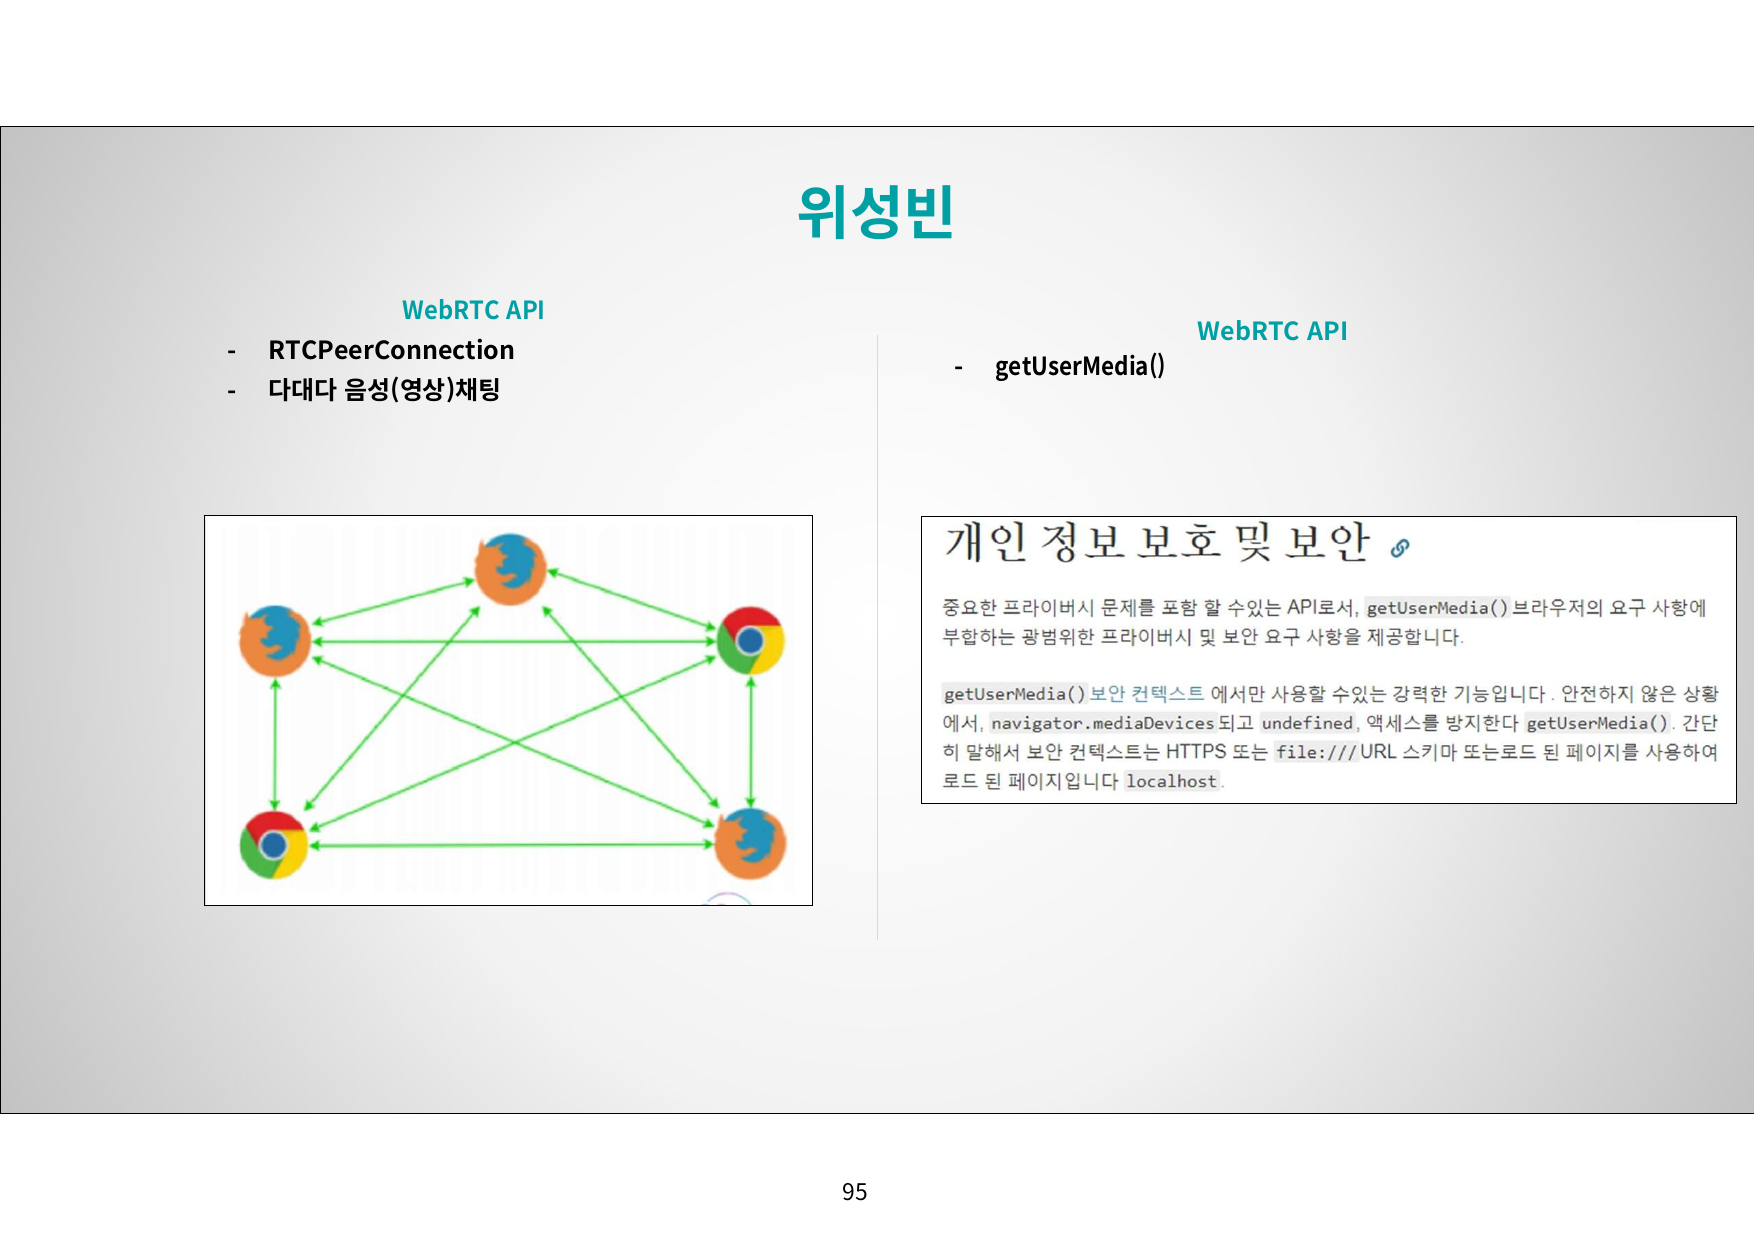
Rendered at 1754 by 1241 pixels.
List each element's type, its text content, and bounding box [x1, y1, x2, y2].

list RTCPeerConnection [227, 330, 549, 366]
text WebRTC API [1198, 311, 1681, 347]
picture [1, 127, 1754, 1113]
text WebRTC API [29, 291, 545, 327]
text 위성빈 [341, 153, 1413, 255]
list getUserMedia() [954, 346, 1171, 382]
list 다대다 음성(영상)채팅 [227, 370, 549, 406]
